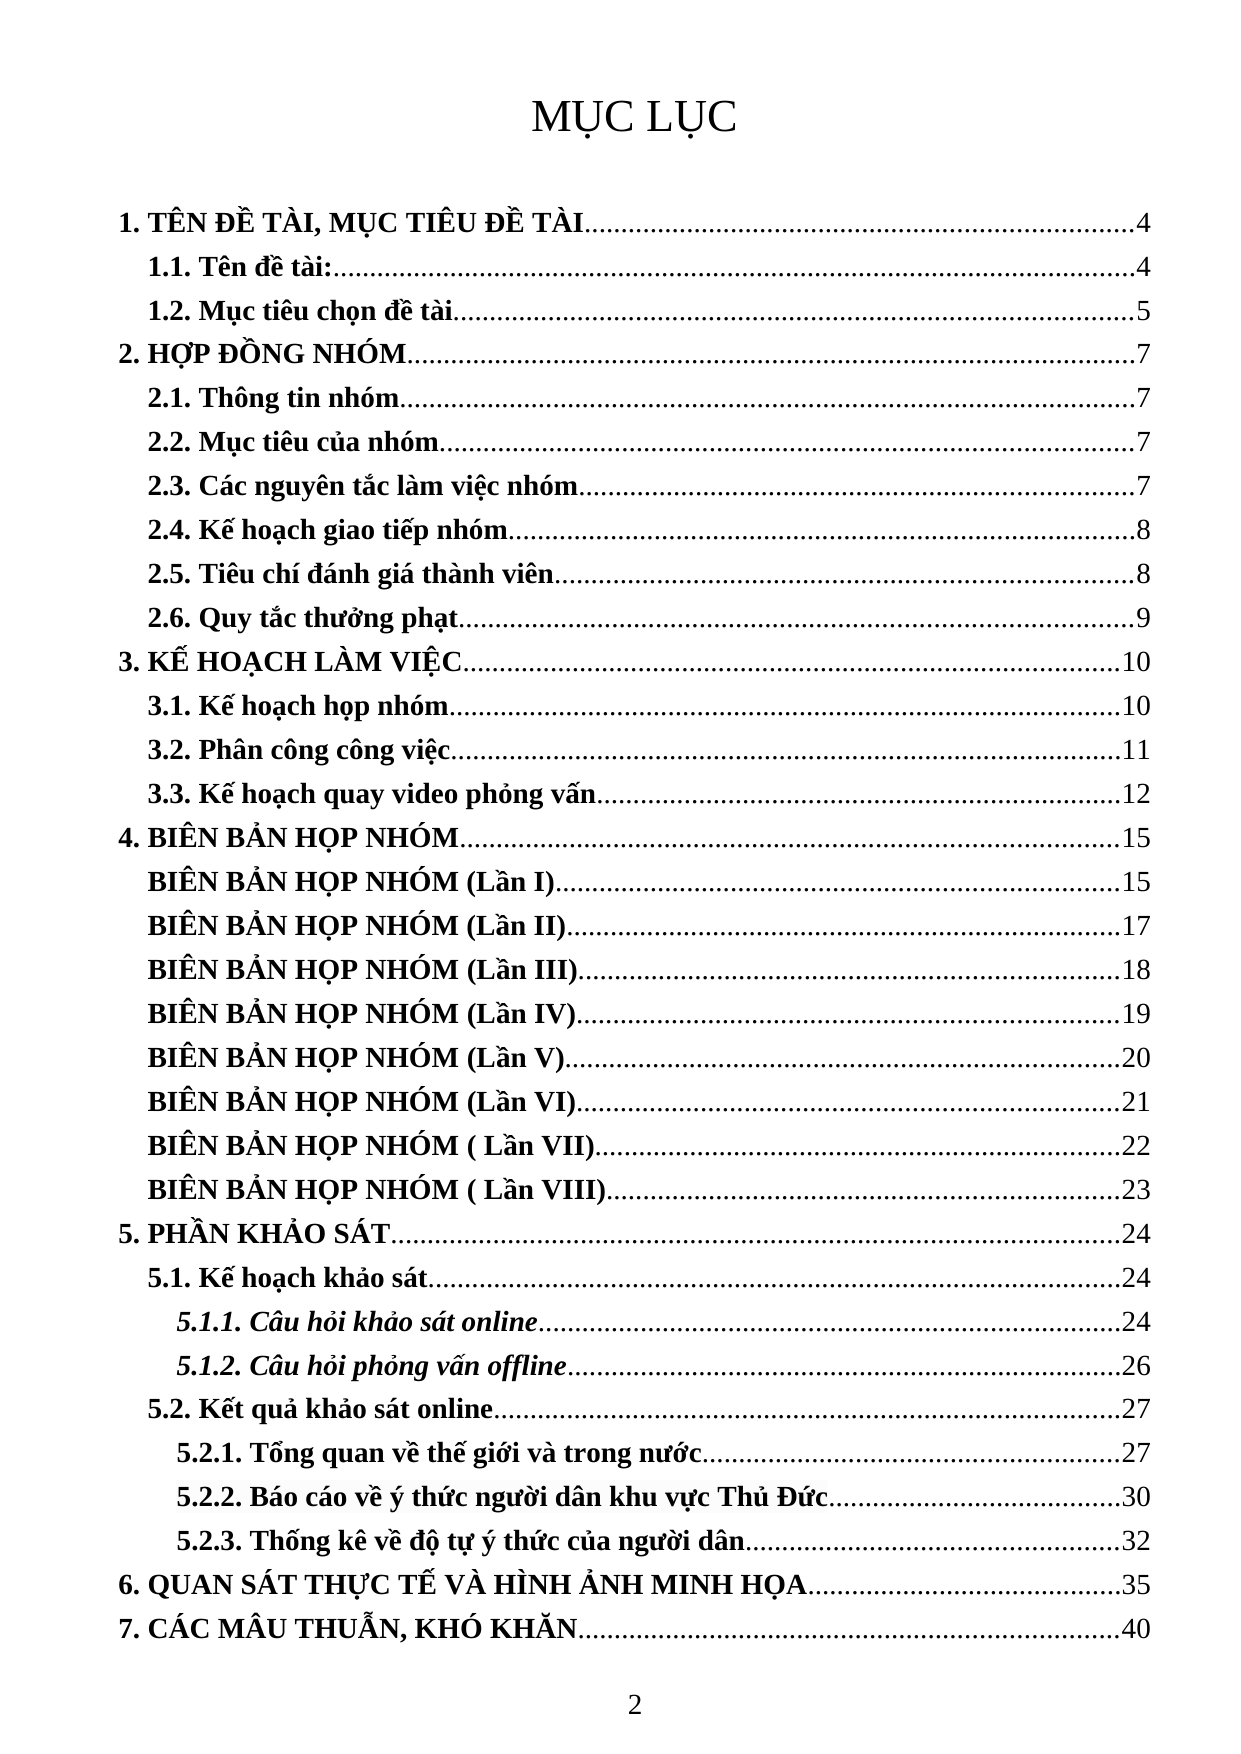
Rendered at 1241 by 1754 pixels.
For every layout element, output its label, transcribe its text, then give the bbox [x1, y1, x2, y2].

text MỤC LỤC [118, 89, 1152, 141]
